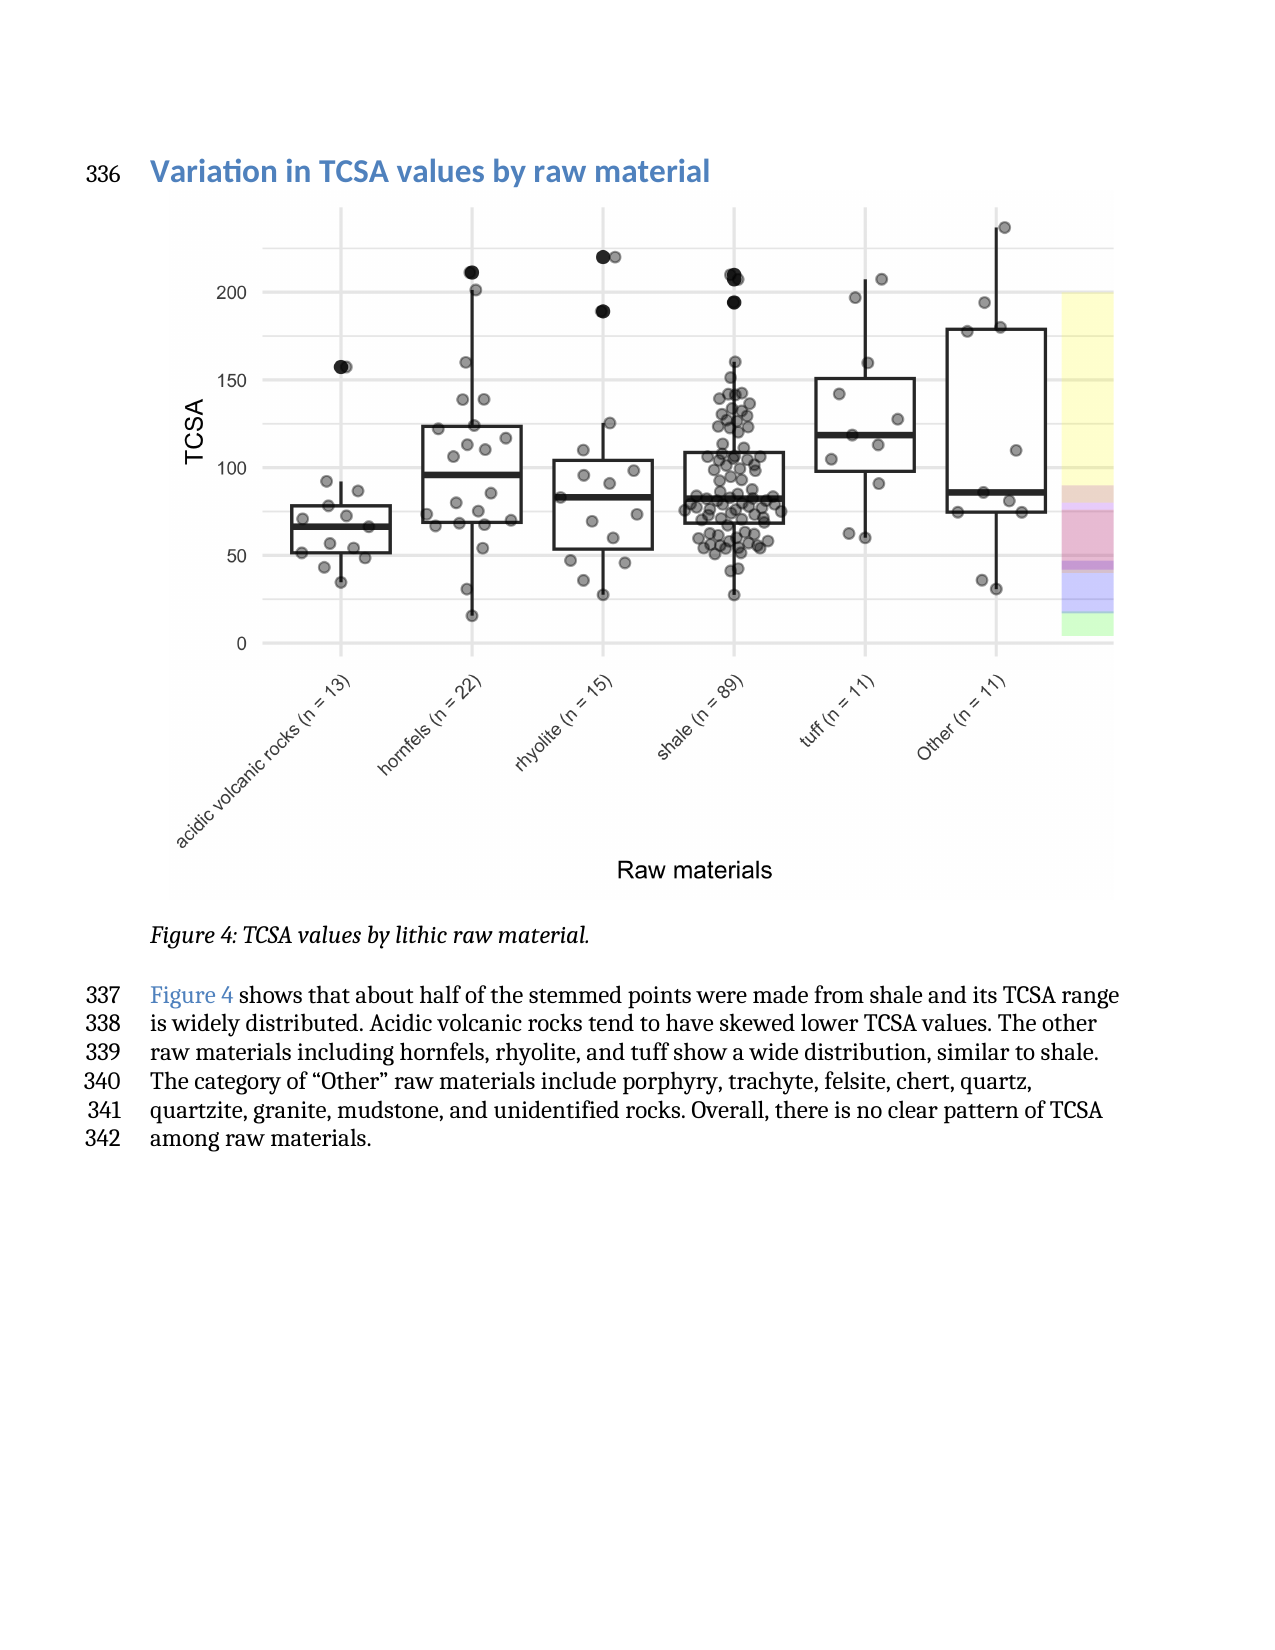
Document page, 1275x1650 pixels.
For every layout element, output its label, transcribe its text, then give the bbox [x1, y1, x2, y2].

text Figure 4 shows that about half of the stemmed points were made from shale and its TCSA range is widely distributed. Acidic volcanic rocks tend to have skewed lower TCSA values. The other raw materials including hornfels, rhyolite, and tuff show a wide distribution, similar to shale. The category of “Other” raw materials include porphyry, trachyte, felsite, chert, quartz, quartzite, granite, mudstone, and unidentified rocks. Overall, there is no clear pattern of TCSA among raw materials. [150, 981, 1125, 1153]
subtitle Variation in TCSA values by raw material [150, 150, 1125, 191]
table_header Figure 4: TCSA values by lithic raw material. [139, 191, 1114, 962]
picture [168, 190, 1114, 900]
